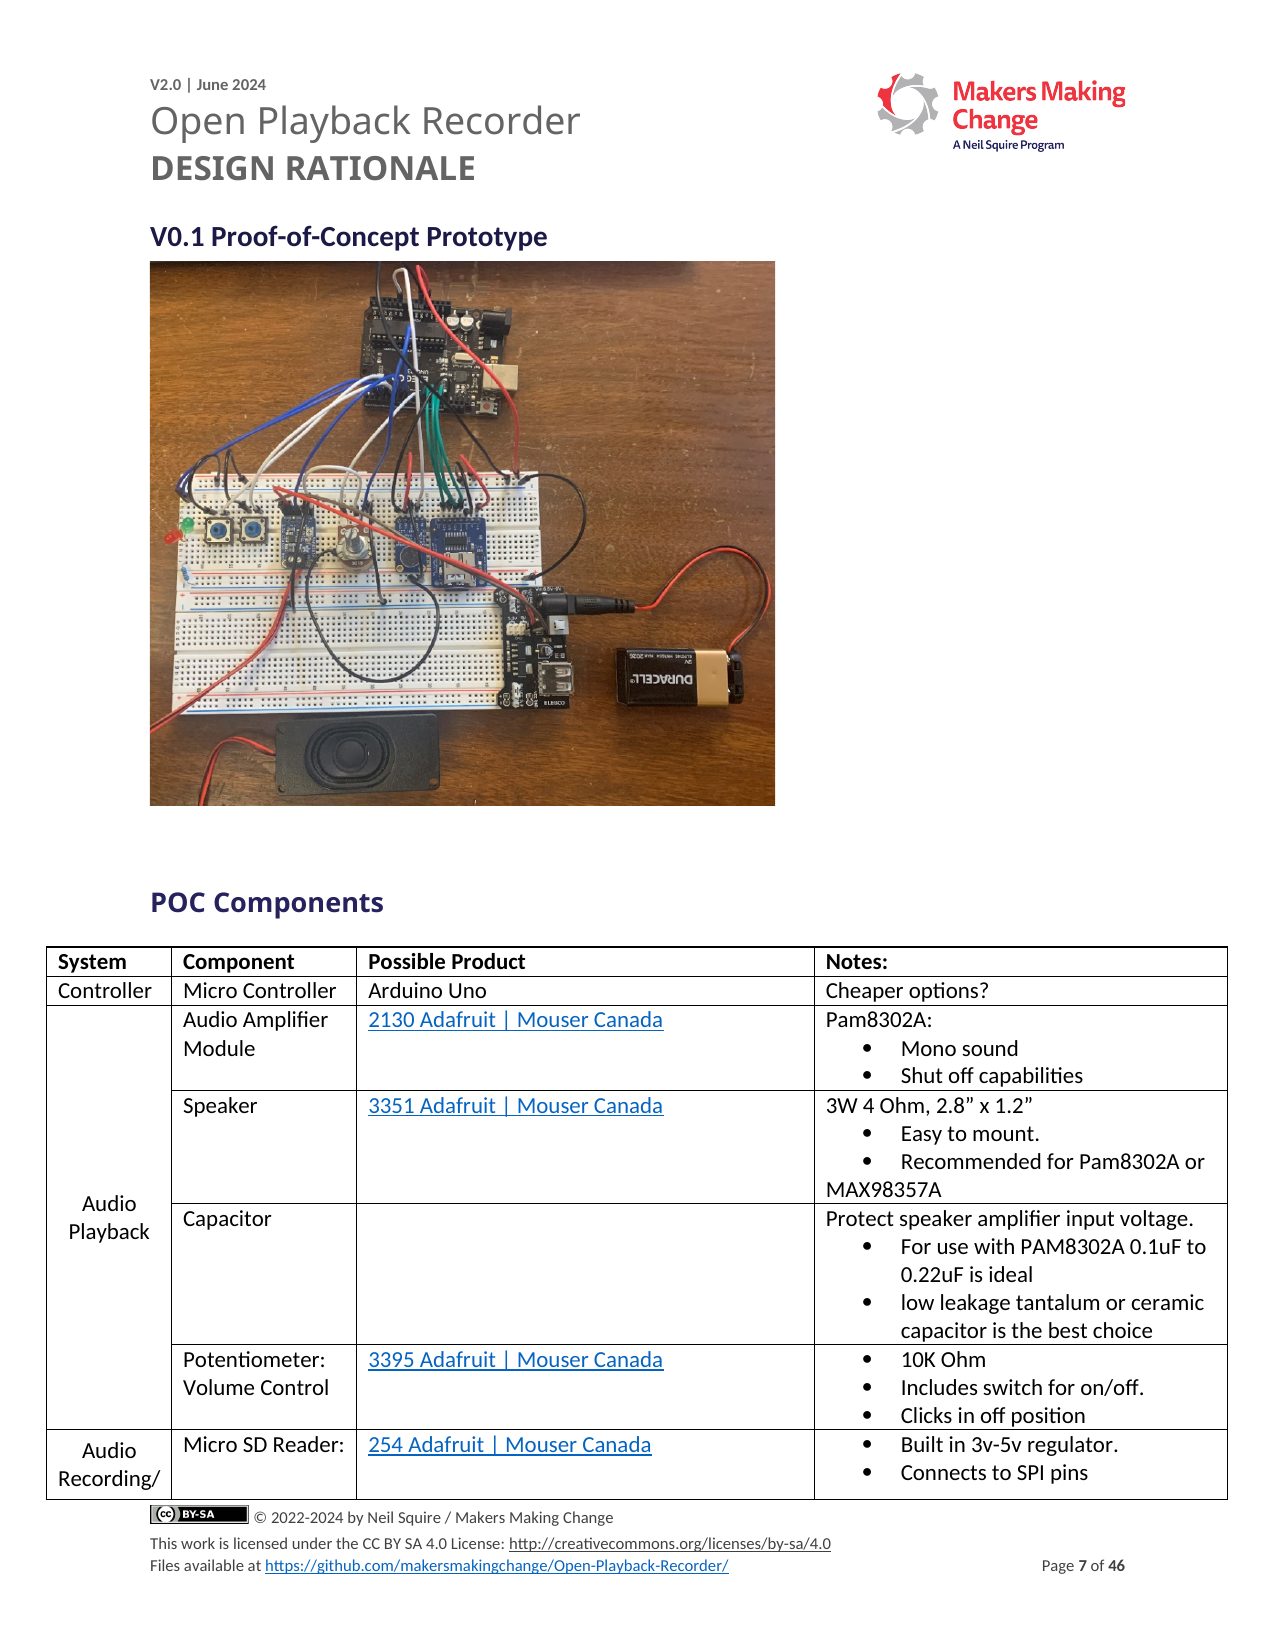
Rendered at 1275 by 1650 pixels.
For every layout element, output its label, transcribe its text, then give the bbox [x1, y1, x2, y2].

table_cell [357, 1204, 814, 1344]
table_header Notes: [815, 948, 1227, 976]
table_cell Audio Amplifier Module [172, 1006, 356, 1090]
table_cell Micro SD Reader: [172, 1430, 356, 1499]
table_header Component [172, 948, 356, 976]
subtitle V0.1 Proof-of-Concept Prototype [150, 218, 1125, 254]
table_cell Cheaper options? [815, 977, 1227, 1004]
table_header Possible Product [357, 948, 814, 976]
text POC Components [150, 883, 1125, 920]
table_cell Speaker [172, 1091, 356, 1203]
table_cell Protect speaker amplifier input voltage. For use with PAM8302A 0.1uF to 0.22uF is ideal low leakage tantalum or ceramic capacitor is the best choice [815, 1204, 1227, 1344]
table_cell Pam8302A: Mono sound Shut off capabilities [815, 1006, 1227, 1090]
table_cell 3395 Adafruit | Mouser Canada [357, 1345, 814, 1429]
table_cell Controller [47, 977, 171, 1004]
picture [150, 1505, 249, 1524]
picture [877, 73, 1125, 152]
table_cell 3351 Adafruit | Mouser Canada [357, 1091, 814, 1203]
table_header System [47, 948, 171, 976]
table_cell 10K Ohm Includes switch for on/off. Clicks in off position [815, 1345, 1227, 1429]
table_cell 2130 Adafruit | Mouser Canada [357, 1006, 814, 1090]
table_cell Arduino Uno [357, 977, 814, 1004]
table_cell 3W 4 Ohm, 2.8” x 1.2” Easy to mount. Recommended for Pam8302A or MAX98357A [815, 1091, 1227, 1203]
table_cell Audio Playback [47, 1006, 171, 1429]
table_cell Potentiometer: Volume Control [172, 1345, 356, 1429]
picture [149, 261, 776, 806]
table_cell 254 Adafruit | Mouser Canada [357, 1430, 814, 1499]
table_cell Audio Recording/ Storage [47, 1430, 171, 1499]
table_cell Micro Controller [172, 977, 356, 1004]
table_cell Built in 3v-5v regulator. Connects to SPI pins [815, 1430, 1227, 1499]
table_cell Capacitor [172, 1204, 356, 1344]
